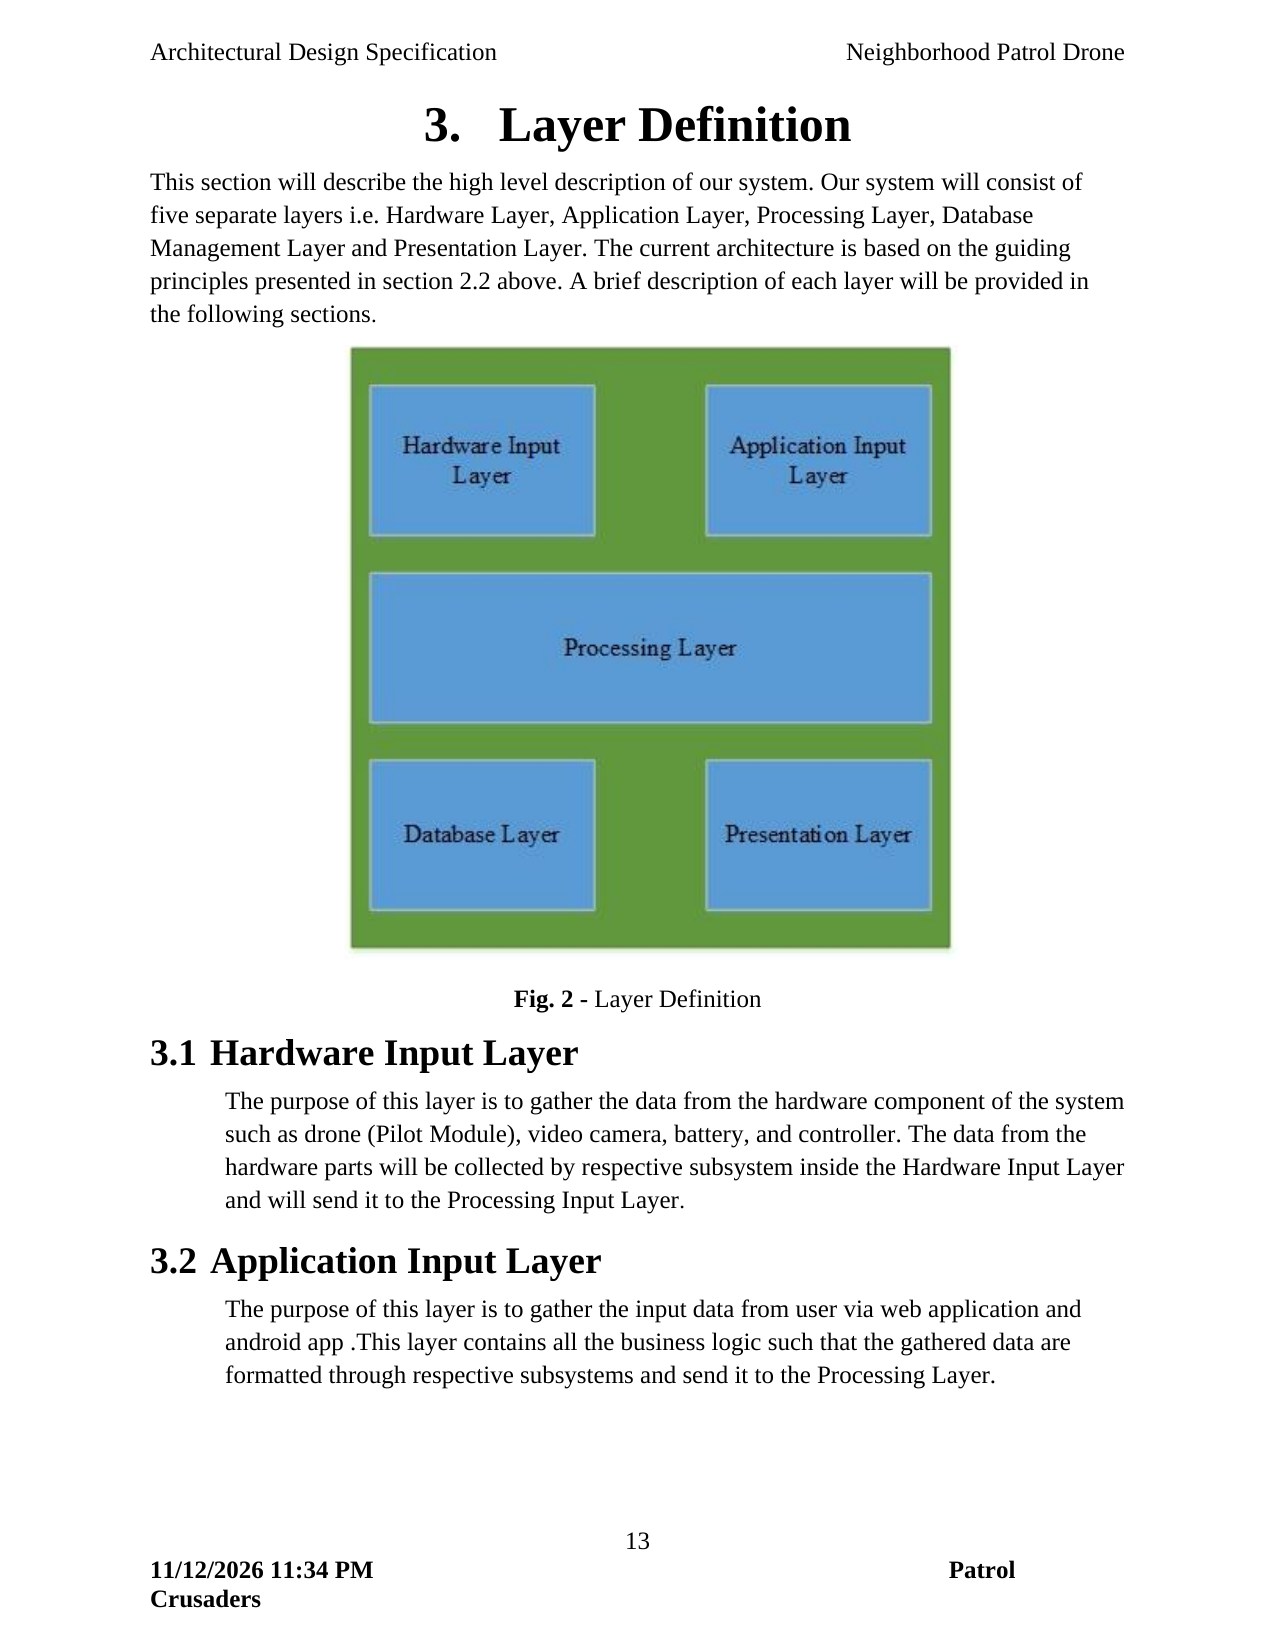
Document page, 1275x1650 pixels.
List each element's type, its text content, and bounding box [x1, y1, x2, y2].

subtitle Hardware Input Layer [150, 1030, 1125, 1073]
picture [344, 345, 959, 960]
subtitle Application Input Layer [150, 1239, 1125, 1282]
text Fig. 2 - Layer Definition [150, 984, 1125, 1013]
text The purpose of this layer is to gather the data from the hardware component of the system such as drone (Pilot Module), video camera, battery, and controller. The data from the hardware parts will be collected by respective subsystem inside the Hardware Input Layer and will send it to the Processing Input Layer. [225, 1086, 1125, 1213]
subtitle Layer Definition [150, 95, 1125, 152]
text The purpose of this layer is to gather the input data from user via web application and android app .This layer contains all the business logic such that the gathered data are formatted through respective subsystems and send it to the Processing Layer. [225, 1294, 1125, 1389]
text This section will describe the high level description of our system. Our system will consist of five separate layers i.e. Hardware Layer, Application Layer, Processing Layer, Database Management Layer and Presentation Layer. The current architecture is based on the guiding principles presented in section 2.2 above. A brief description of each layer will be provided in the following sections. [150, 167, 1125, 328]
